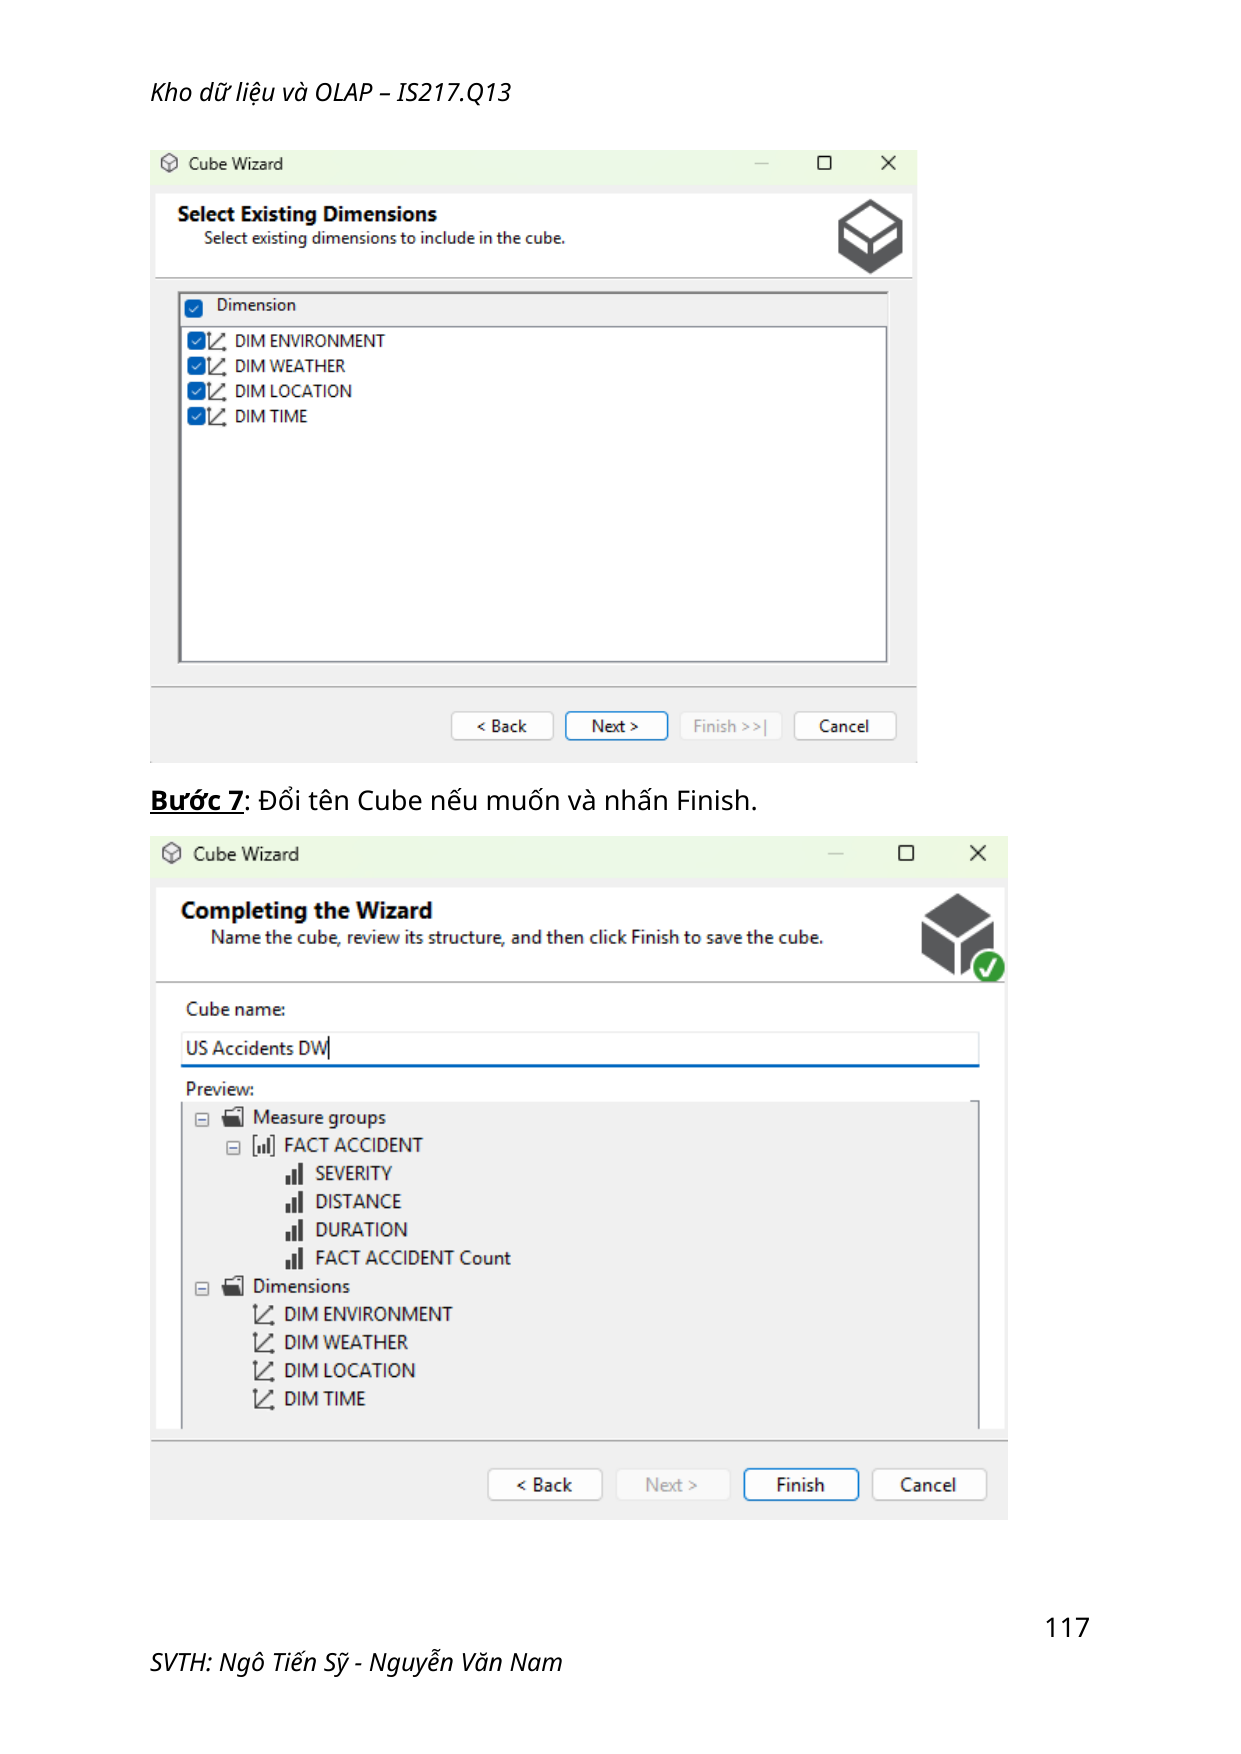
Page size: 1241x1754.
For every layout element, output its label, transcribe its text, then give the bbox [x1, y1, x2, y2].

text Bước 7: Đổi tên Cube nếu muốn và nhấn Finish. [150, 781, 1090, 818]
picture [150, 836, 1008, 1520]
picture [150, 150, 918, 763]
